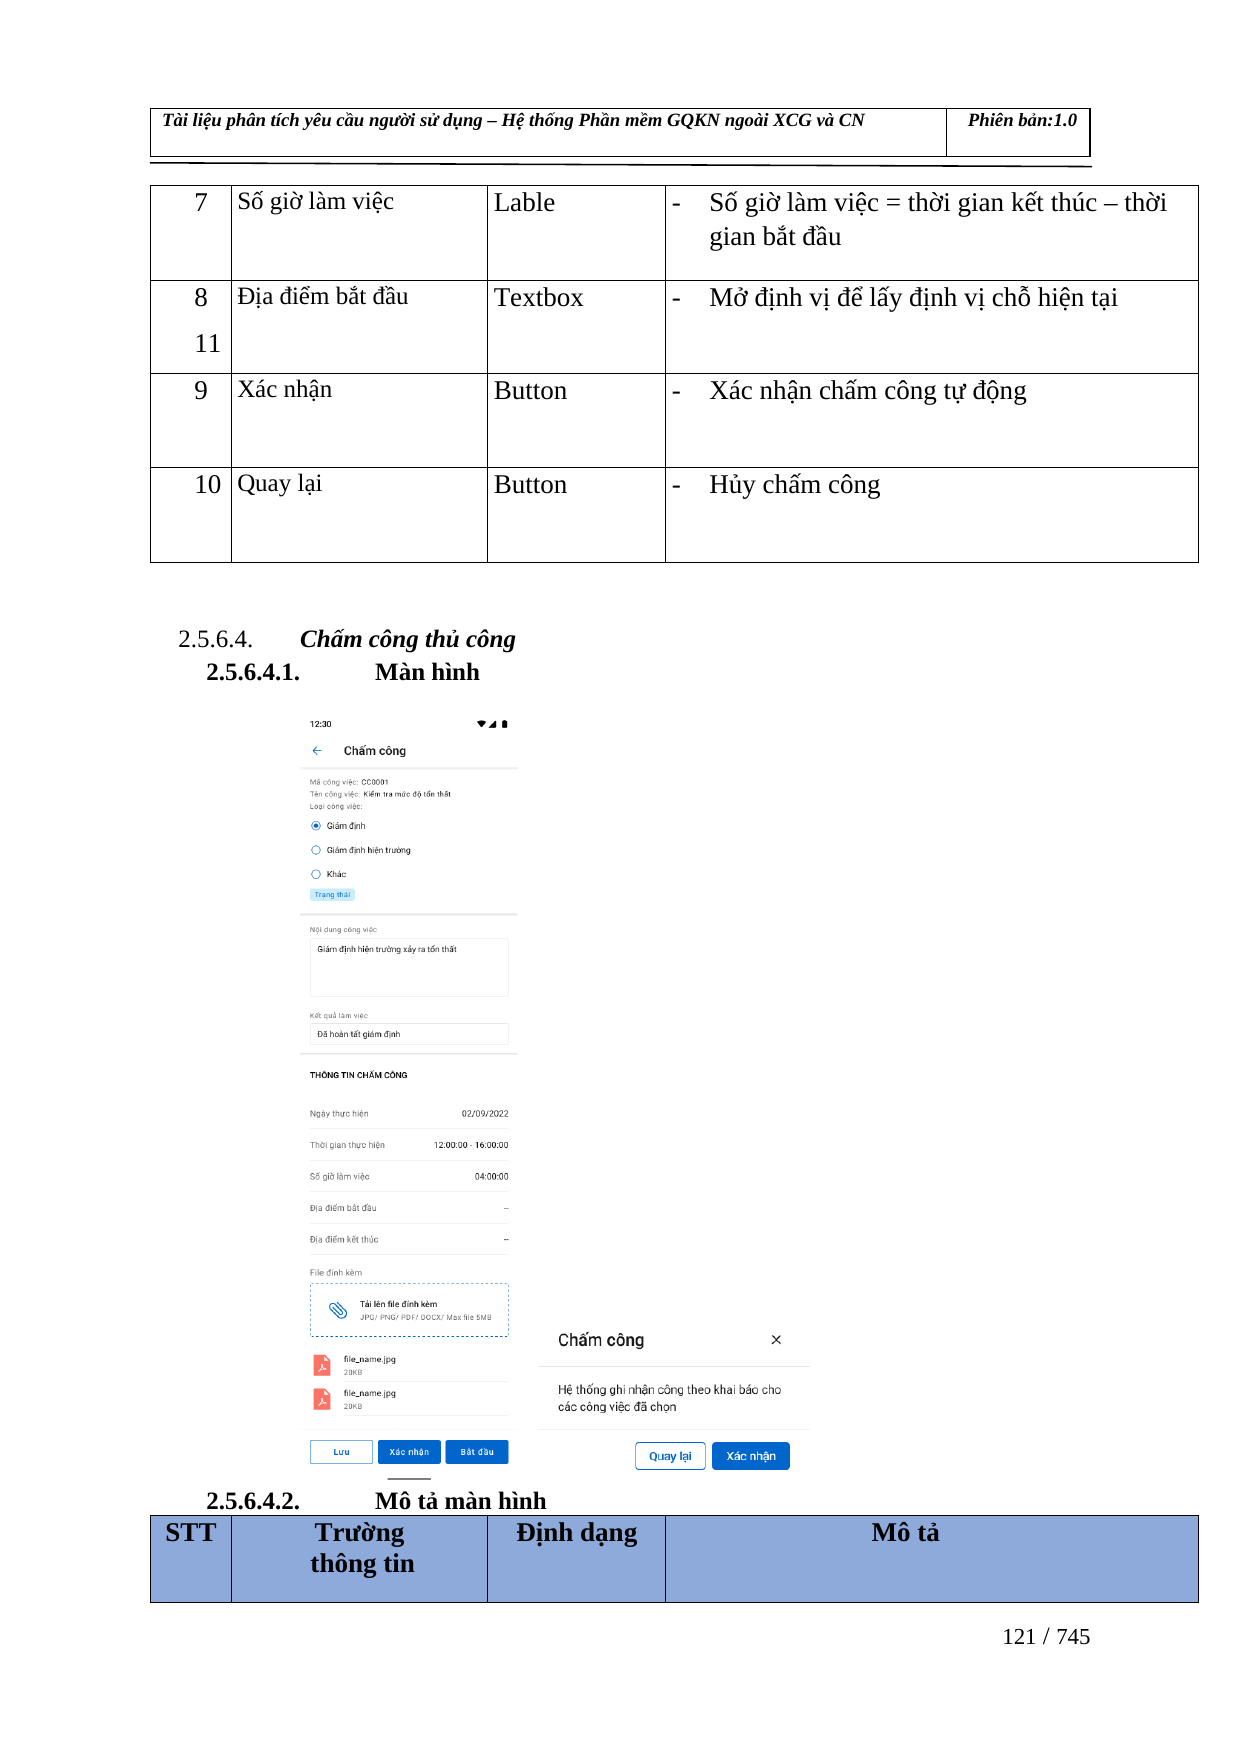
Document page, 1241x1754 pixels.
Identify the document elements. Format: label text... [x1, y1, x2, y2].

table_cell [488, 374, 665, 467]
picture [300, 714, 518, 1483]
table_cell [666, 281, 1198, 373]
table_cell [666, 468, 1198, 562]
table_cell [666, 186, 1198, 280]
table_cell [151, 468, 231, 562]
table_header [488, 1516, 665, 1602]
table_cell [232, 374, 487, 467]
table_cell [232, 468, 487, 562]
subtitle Mô tả màn hình [206, 1486, 1090, 1515]
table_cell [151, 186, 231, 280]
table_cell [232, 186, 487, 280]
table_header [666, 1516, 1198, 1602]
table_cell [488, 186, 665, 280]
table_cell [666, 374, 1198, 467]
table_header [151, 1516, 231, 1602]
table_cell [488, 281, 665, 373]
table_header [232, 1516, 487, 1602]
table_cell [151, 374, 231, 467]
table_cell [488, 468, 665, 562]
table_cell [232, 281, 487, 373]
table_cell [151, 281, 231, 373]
subtitle Chấm công thủ công [178, 624, 1090, 653]
picture [537, 1312, 810, 1483]
subtitle Màn hình [206, 657, 1090, 686]
